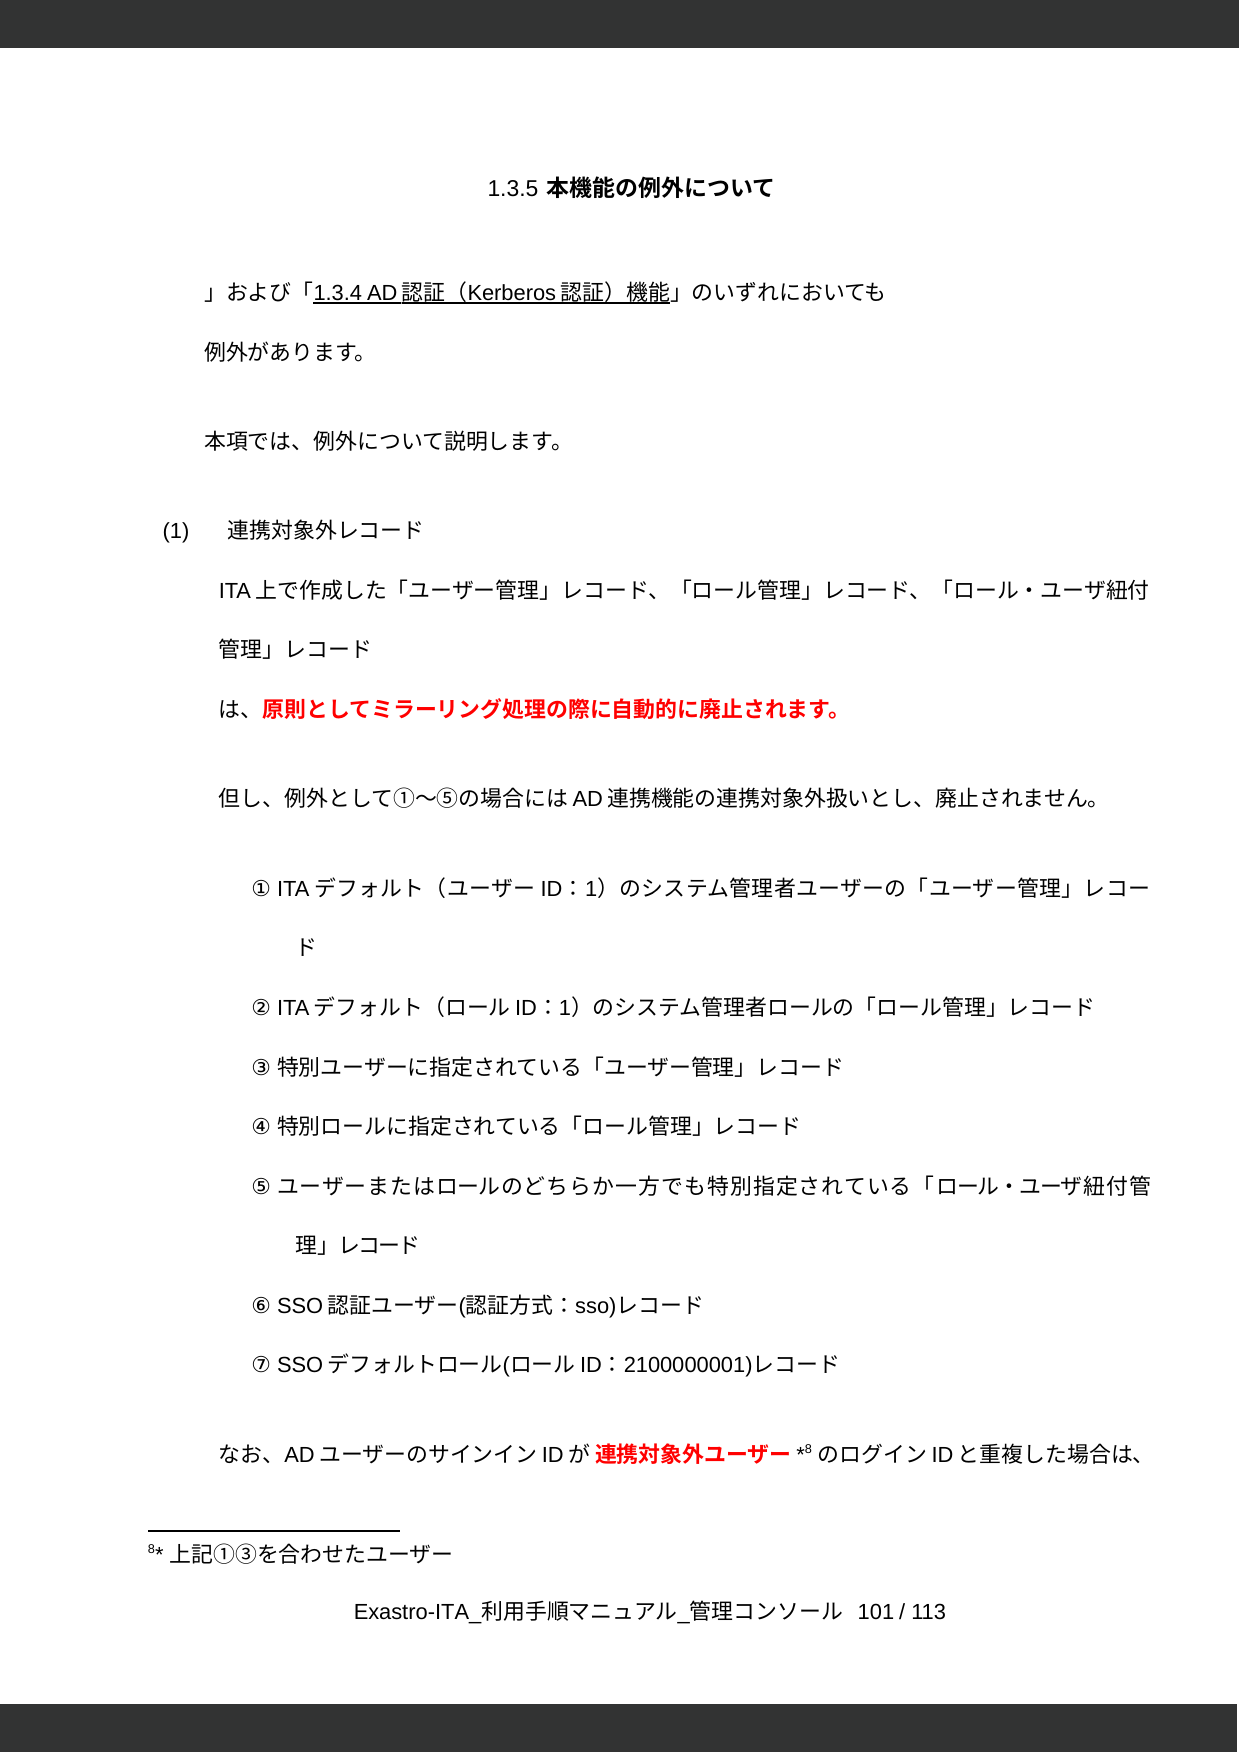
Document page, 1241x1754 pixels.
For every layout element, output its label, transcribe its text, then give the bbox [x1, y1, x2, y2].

picture [0, 0, 1239, 48]
subtitle 本機能の例外について [487, 157, 1152, 216]
subtitle 連携対象外レコード [162, 499, 1152, 559]
text 本項では、例外について説明します。 [204, 410, 1152, 469]
picture [0, 1704, 1237, 1752]
subtitle ユーザーまたはロールのどちらか一方でも特別指定されている「ロール・ユーザ紐付管理」レコード [251, 1155, 1152, 1274]
subtitle SSOデフォルトロール(ロールID：2100000001)レコード [251, 1333, 1152, 1393]
text AD情報ミラーリング機能」および「1.3.4 AD認証（Kerberos認証）機能」のいずれにおいても [204, 261, 1152, 321]
subtitle 特別ユーザーに指定されている「ユーザー管理」レコード [251, 1036, 1152, 1095]
text 但し、例外として①～⑤の場合にはAD連携機能の連携対象外扱いとし、廃止されません。 [218, 767, 1152, 827]
subtitle ITAデフォルト（ロールID：1）のシステム管理者ロールの「ロール管理」レコード [251, 976, 1152, 1036]
text ITA上で作成した「ユーザー管理」レコード、「ロール管理」レコード、「ロール・ユーザ紐付管理」レコード [218, 559, 1152, 678]
subtitle 特別ロールに指定されている「ロール管理」レコード [251, 1095, 1152, 1155]
text 例外があります。 [204, 321, 1152, 380]
subtitle ITAデフォルト（ユーザーID：1）のシステム管理者ユーザーの「ユーザー管理」レコード [251, 857, 1152, 976]
subtitle SSO認証ユーザー(認証方式：sso)レコード [251, 1274, 1152, 1333]
text は、原則としてミラーリング処理の際に自動的に廃止されます。 [218, 678, 1152, 738]
text なお、ADユーザーのサインインIDが 連携対象外ユーザー * のログインIDと重複した場合は、 [218, 1423, 1152, 1482]
